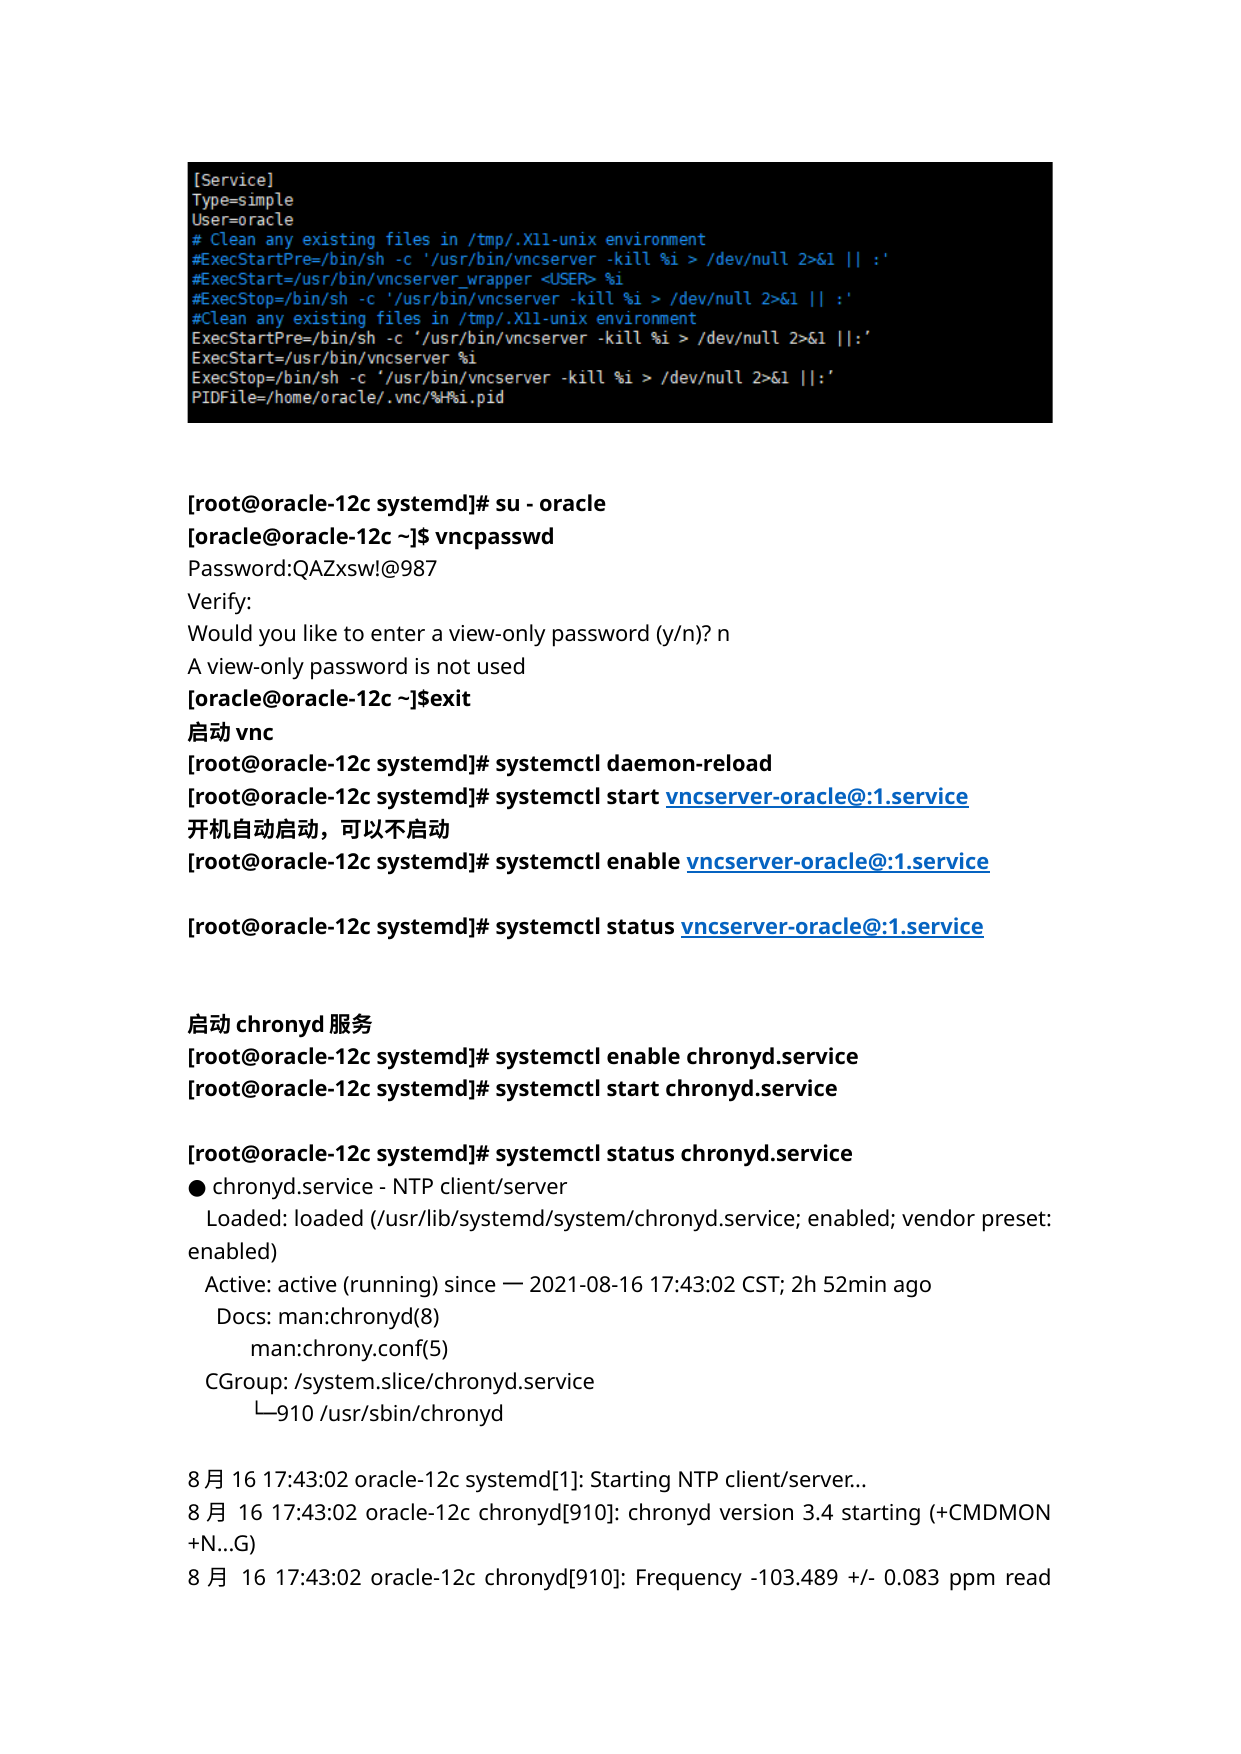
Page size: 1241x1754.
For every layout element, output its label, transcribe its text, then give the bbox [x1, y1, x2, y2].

text CGroup: /system.slice/chronyd.service [187, 1364, 1053, 1397]
text [oracle@oracle-12c ~]$exit [187, 682, 1053, 714]
text ● chronyd.service - NTP client/server [187, 1169, 1053, 1202]
text Active: active (running) since 一 2021-08-16 17:43:02 CST; 2h 52min ago [187, 1267, 1053, 1299]
text [root@oracle-12c systemd]# systemctl enable vncserver-oracle@:1.service [187, 844, 1053, 877]
text [root@oracle-12c systemd]# systemctl enable chronyd.service [187, 1039, 1053, 1072]
text man:chrony.conf(5) [187, 1332, 1053, 1364]
text 启动chronyd服务 [187, 1007, 1053, 1039]
text [root@oracle-12c systemd]# systemctl start vncserver-oracle@:1.service [187, 779, 1053, 812]
picture [187, 162, 1053, 423]
text Would you like to enter a view-only password (y/n)? n [187, 617, 1053, 649]
text [root@oracle-12c systemd]# systemctl status vncserver-oracle@:1.service [187, 909, 1053, 942]
text [root@oracle-12c systemd]# systemctl daemon-reload [187, 747, 1053, 779]
text Password:QAZxsw!@987 [187, 552, 1053, 584]
text [root@oracle-12c systemd]# systemctl status chronyd.service [187, 1137, 1053, 1169]
text Docs: man:chronyd(8) [187, 1299, 1053, 1332]
text [root@oracle-12c systemd]# su - oracle [187, 487, 1053, 519]
text [root@oracle-12c systemd]# systemctl start chronyd.service [187, 1072, 1053, 1104]
text A view-only password is not used [187, 649, 1053, 682]
text 8月 16 17:43:02 oracle-12c systemd[1]: Starting NTP client/server... [187, 1462, 1053, 1494]
text 8月 16 17:43:02 oracle-12c chronyd[910]: chronyd version 3.4 starting (+CMDMON +N...G) [187, 1494, 1053, 1559]
text Loaded: loaded (/usr/lib/systemd/system/chronyd.service; enabled; vendor preset: enabled) [187, 1202, 1053, 1267]
text Verify: [187, 584, 1053, 617]
text [oracle@oracle-12c ~]$ vncpasswd [187, 519, 1053, 552]
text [187, 1559, 1053, 1592]
text └─910 /usr/sbin/chronyd [187, 1397, 1053, 1429]
text 启动vnc [187, 714, 1053, 747]
text 开机自动启动，可以不启动 [187, 812, 1053, 844]
